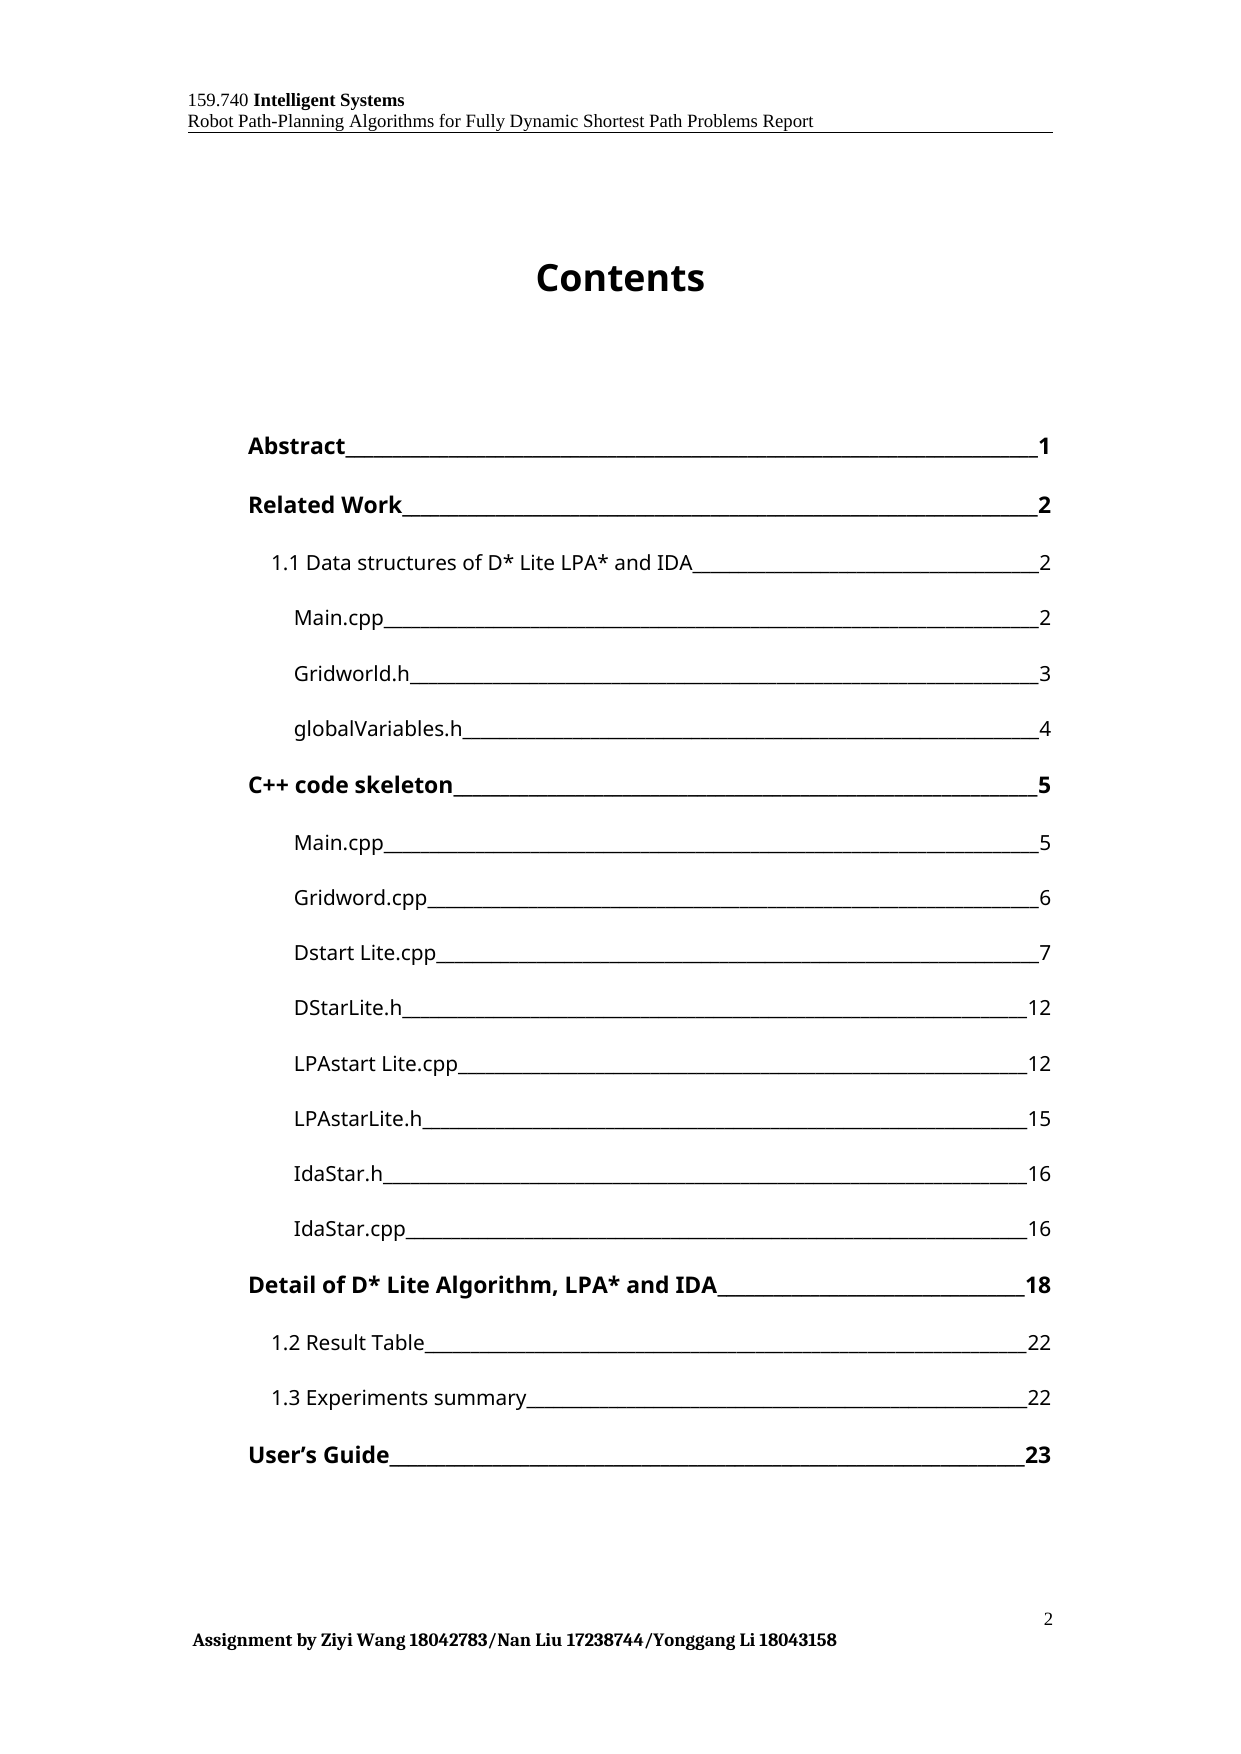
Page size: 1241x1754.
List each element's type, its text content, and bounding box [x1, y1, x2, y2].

text globalVariables.h 4 [256, 714, 1053, 742]
text LPAstart Lite.cpp 12 [256, 1049, 1053, 1077]
text LPAstarLite.h 15 [256, 1104, 1053, 1132]
text Related Work 2 [210, 489, 1053, 520]
text Dstart Lite.cpp 7 [256, 938, 1053, 967]
text DStarLite.h 12 [256, 993, 1053, 1022]
text 1.3 Experiments summary 22 [233, 1383, 1053, 1412]
text 1.1 Data structures of D* Lite LPA* and IDA 2 [233, 548, 1053, 577]
text IdaStar.cpp 16 [256, 1214, 1053, 1242]
text User’s Guide 23 [210, 1439, 1053, 1470]
text Contents [187, 252, 1053, 303]
text Abstract 1 [210, 430, 1053, 461]
text Detail of D* Lite Algorithm, LPA* and IDA 18 [210, 1269, 1053, 1300]
text 1.2 Result Table 22 [233, 1328, 1053, 1357]
text Main.cpp 2 [256, 603, 1053, 632]
text Main.cpp 5 [256, 828, 1053, 857]
text IdaStar.h 16 [256, 1159, 1053, 1187]
text Gridword.cpp 6 [256, 883, 1053, 912]
text C++ code skeleton 5 [210, 769, 1053, 800]
text Gridworld.h 3 [256, 659, 1053, 687]
